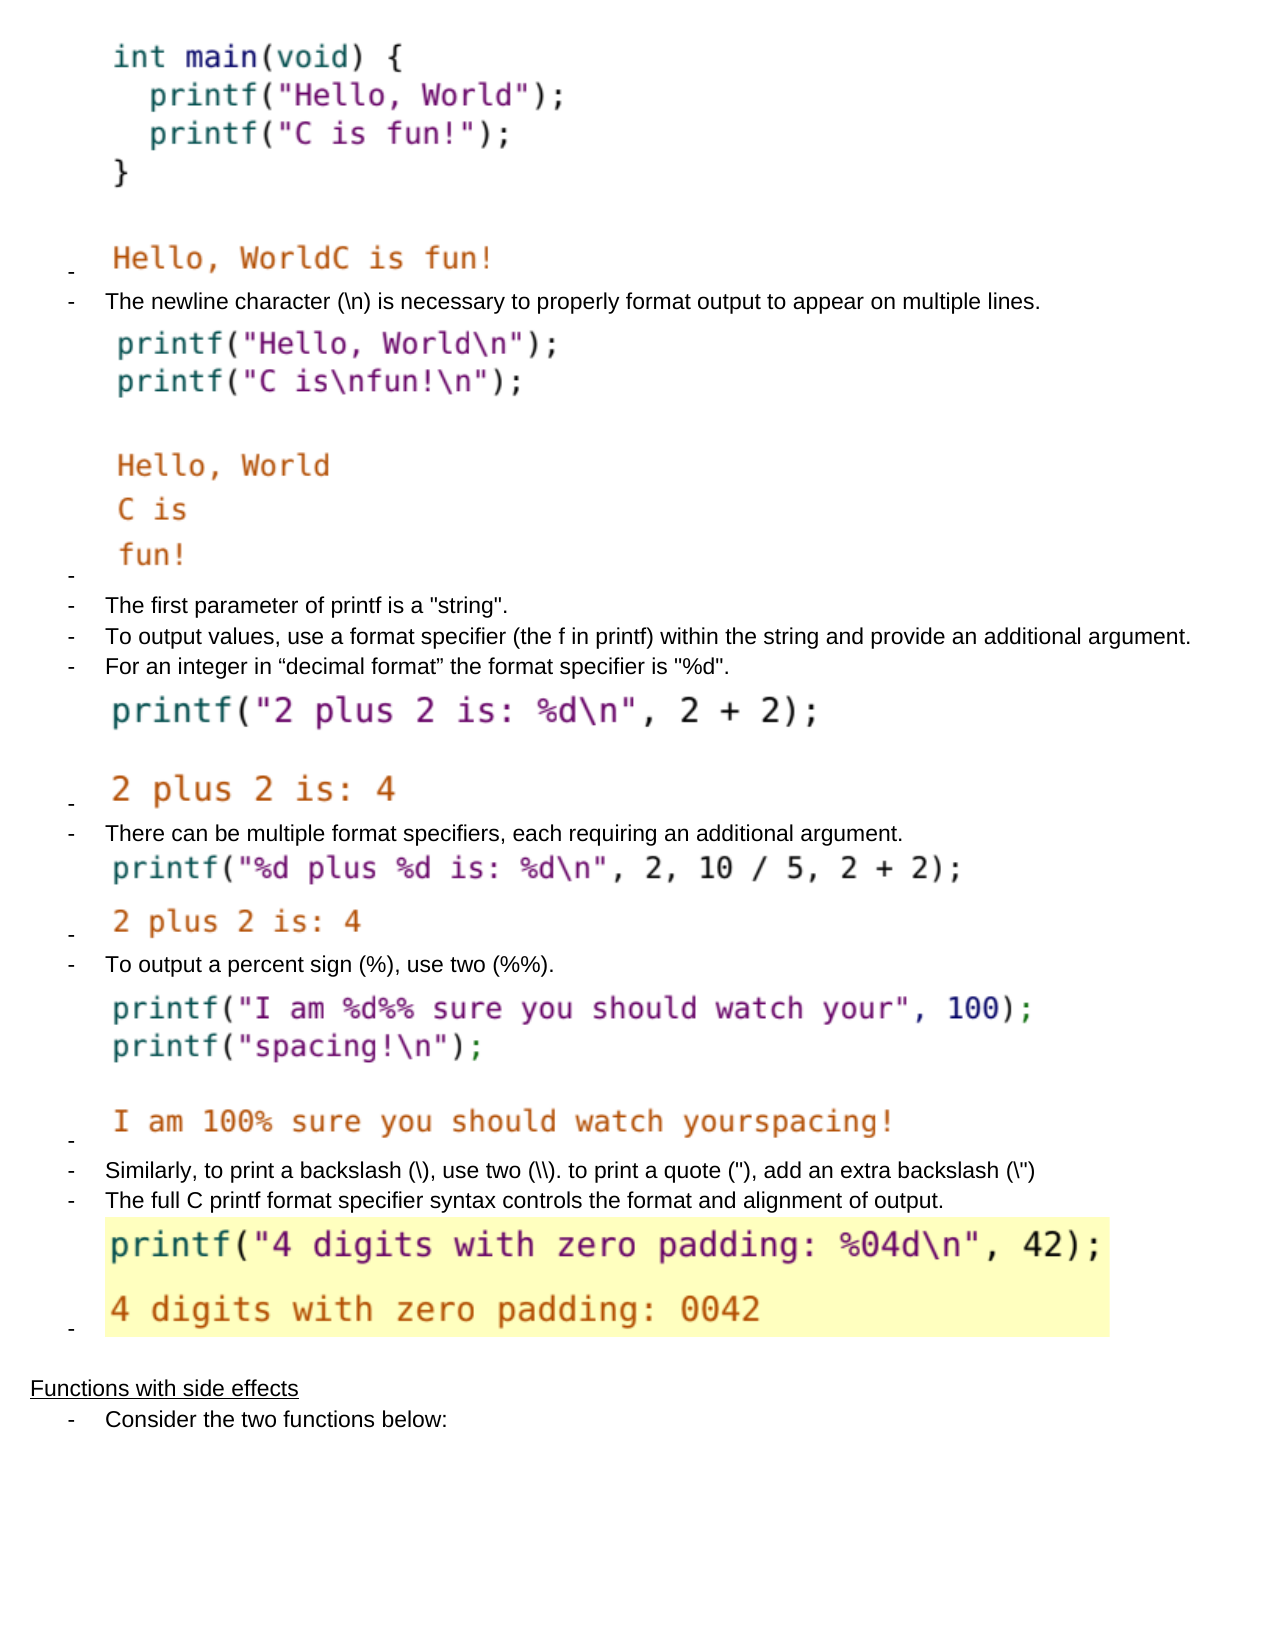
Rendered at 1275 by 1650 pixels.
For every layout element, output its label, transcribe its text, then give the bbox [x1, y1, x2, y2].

picture [105, 30, 573, 280]
list Similarly, to print a backslash (\), use two (\\). to print a quote ("), add an extra backslash (\") [67, 1157, 1245, 1184]
picture [105, 318, 566, 584]
text Functions with side effects [30, 1375, 1245, 1402]
list Consider the two functions below: [67, 1406, 1245, 1432]
list The full C printf format specifier syntax controls the format and alignment of output. [67, 1187, 1245, 1214]
picture [105, 683, 829, 812]
list There can be multiple format specifiers, each requiring an additional argument. [67, 820, 1245, 846]
list To output a percent sign (%), use two (%%). [67, 951, 1245, 977]
list To output values, use a format specifier (the f in printf) within the string and provide an additional argument. [67, 623, 1245, 649]
picture [105, 1217, 1110, 1337]
list For an integer in “decimal format” the format specifier is "%d". [67, 653, 1245, 679]
list The newline character (\n) is necessary to properly format output to appear on multiple lines. [67, 288, 1245, 314]
picture [105, 981, 1041, 1149]
picture [105, 850, 966, 943]
list The first parameter of printf is a "string". [67, 592, 1245, 619]
